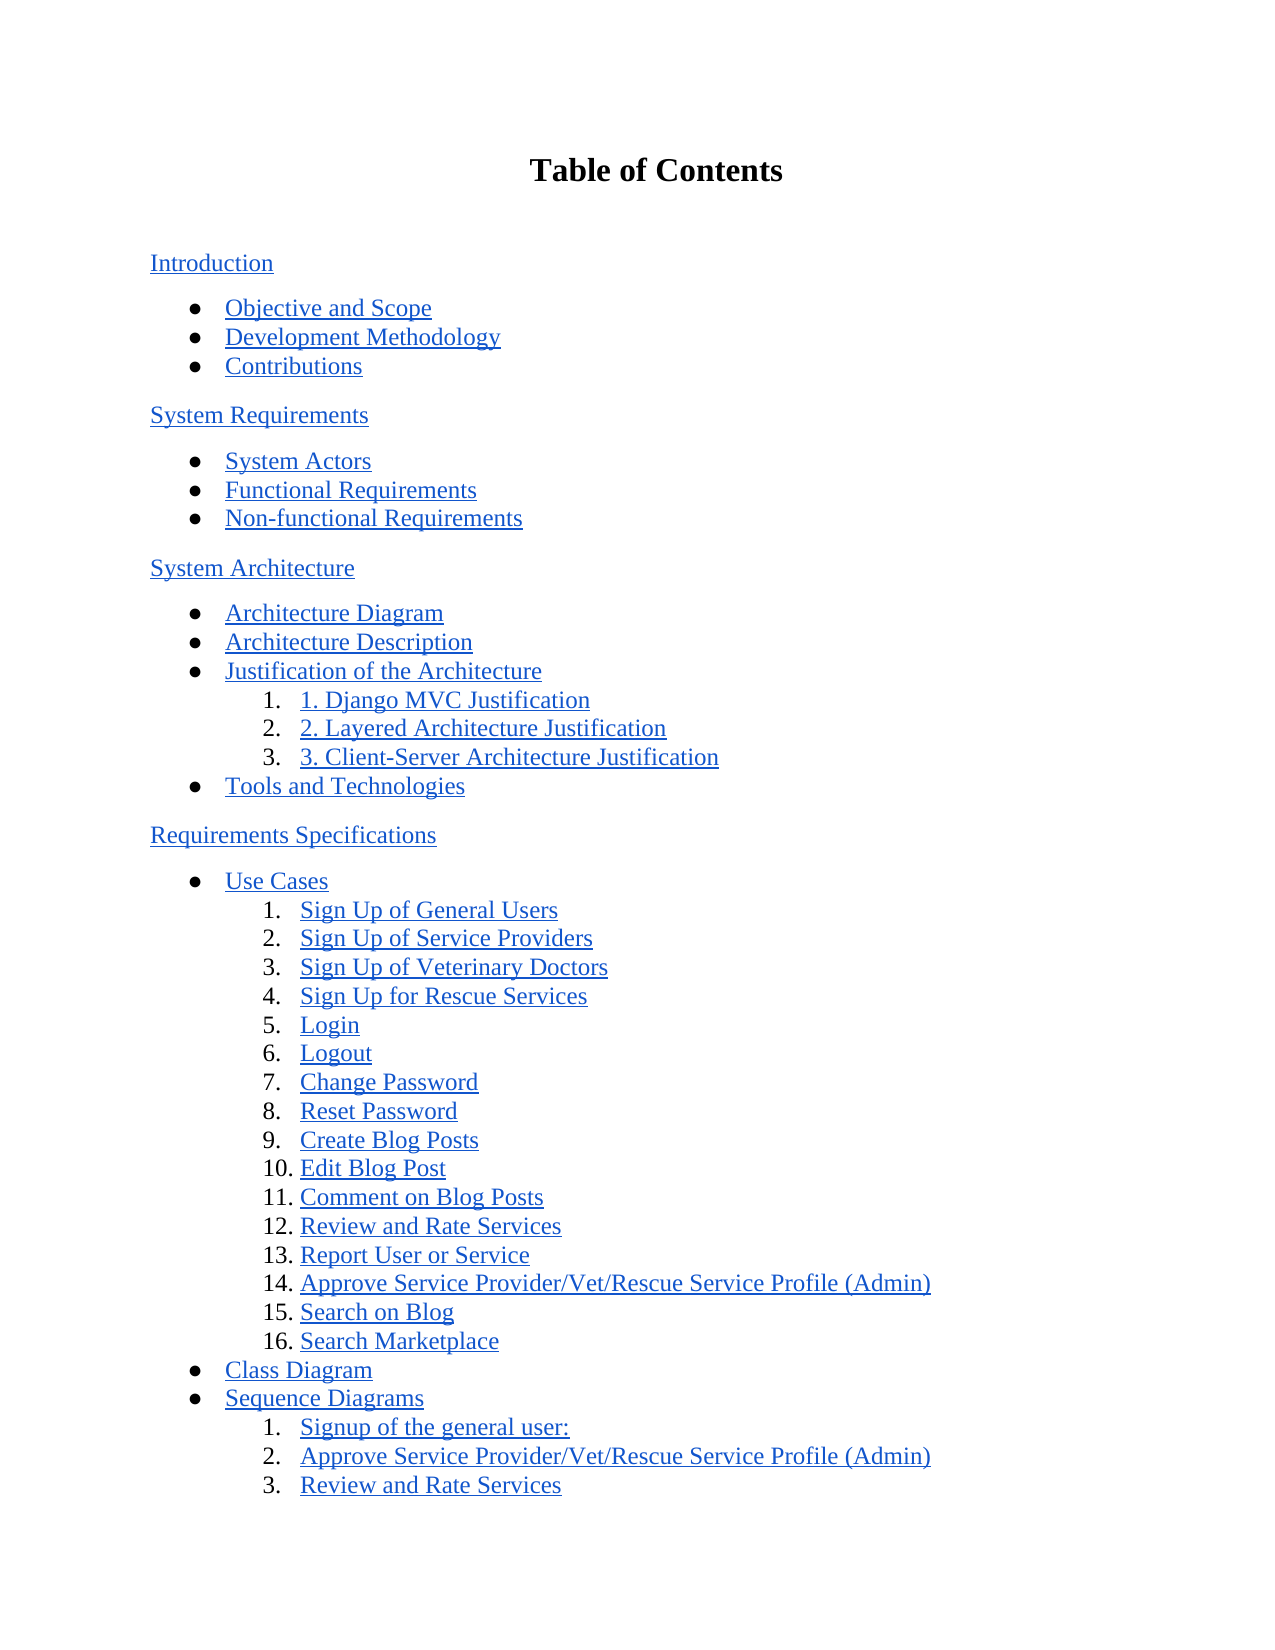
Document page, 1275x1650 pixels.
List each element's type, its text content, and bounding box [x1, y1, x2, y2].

subtitle Table of Contents [187, 150, 1125, 188]
